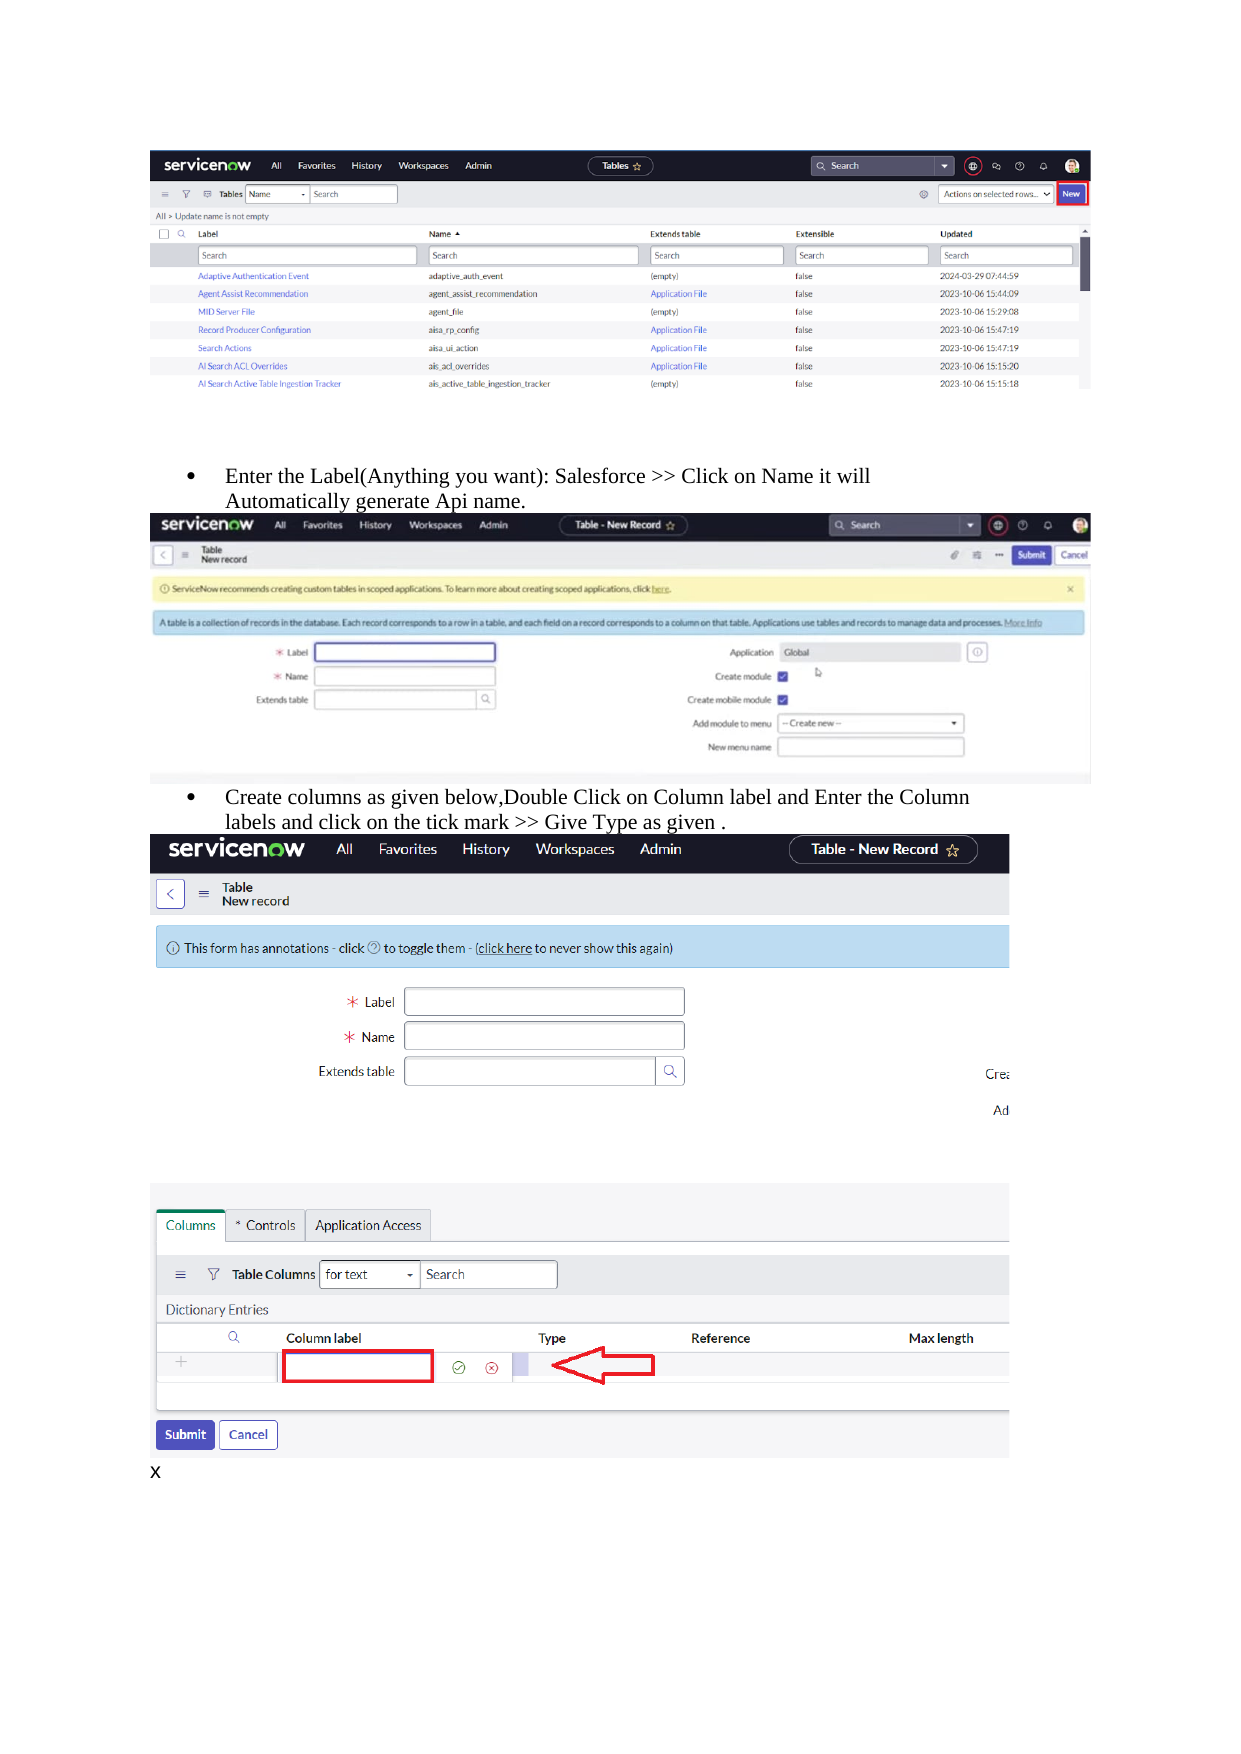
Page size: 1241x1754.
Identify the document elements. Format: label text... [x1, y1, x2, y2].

picture [150, 513, 1091, 784]
picture [150, 150, 1091, 389]
list Enter the Label(Anything you want): Salesforce >> Click on Name it will Automatically generate Api name. [187, 463, 993, 513]
list Create columns as given below,Double Click on Column label and Enter the Column labels and click on the tick mark >> Give Type as given . [187, 784, 993, 834]
text x [150, 1458, 993, 1483]
picture [150, 834, 1010, 1458]
